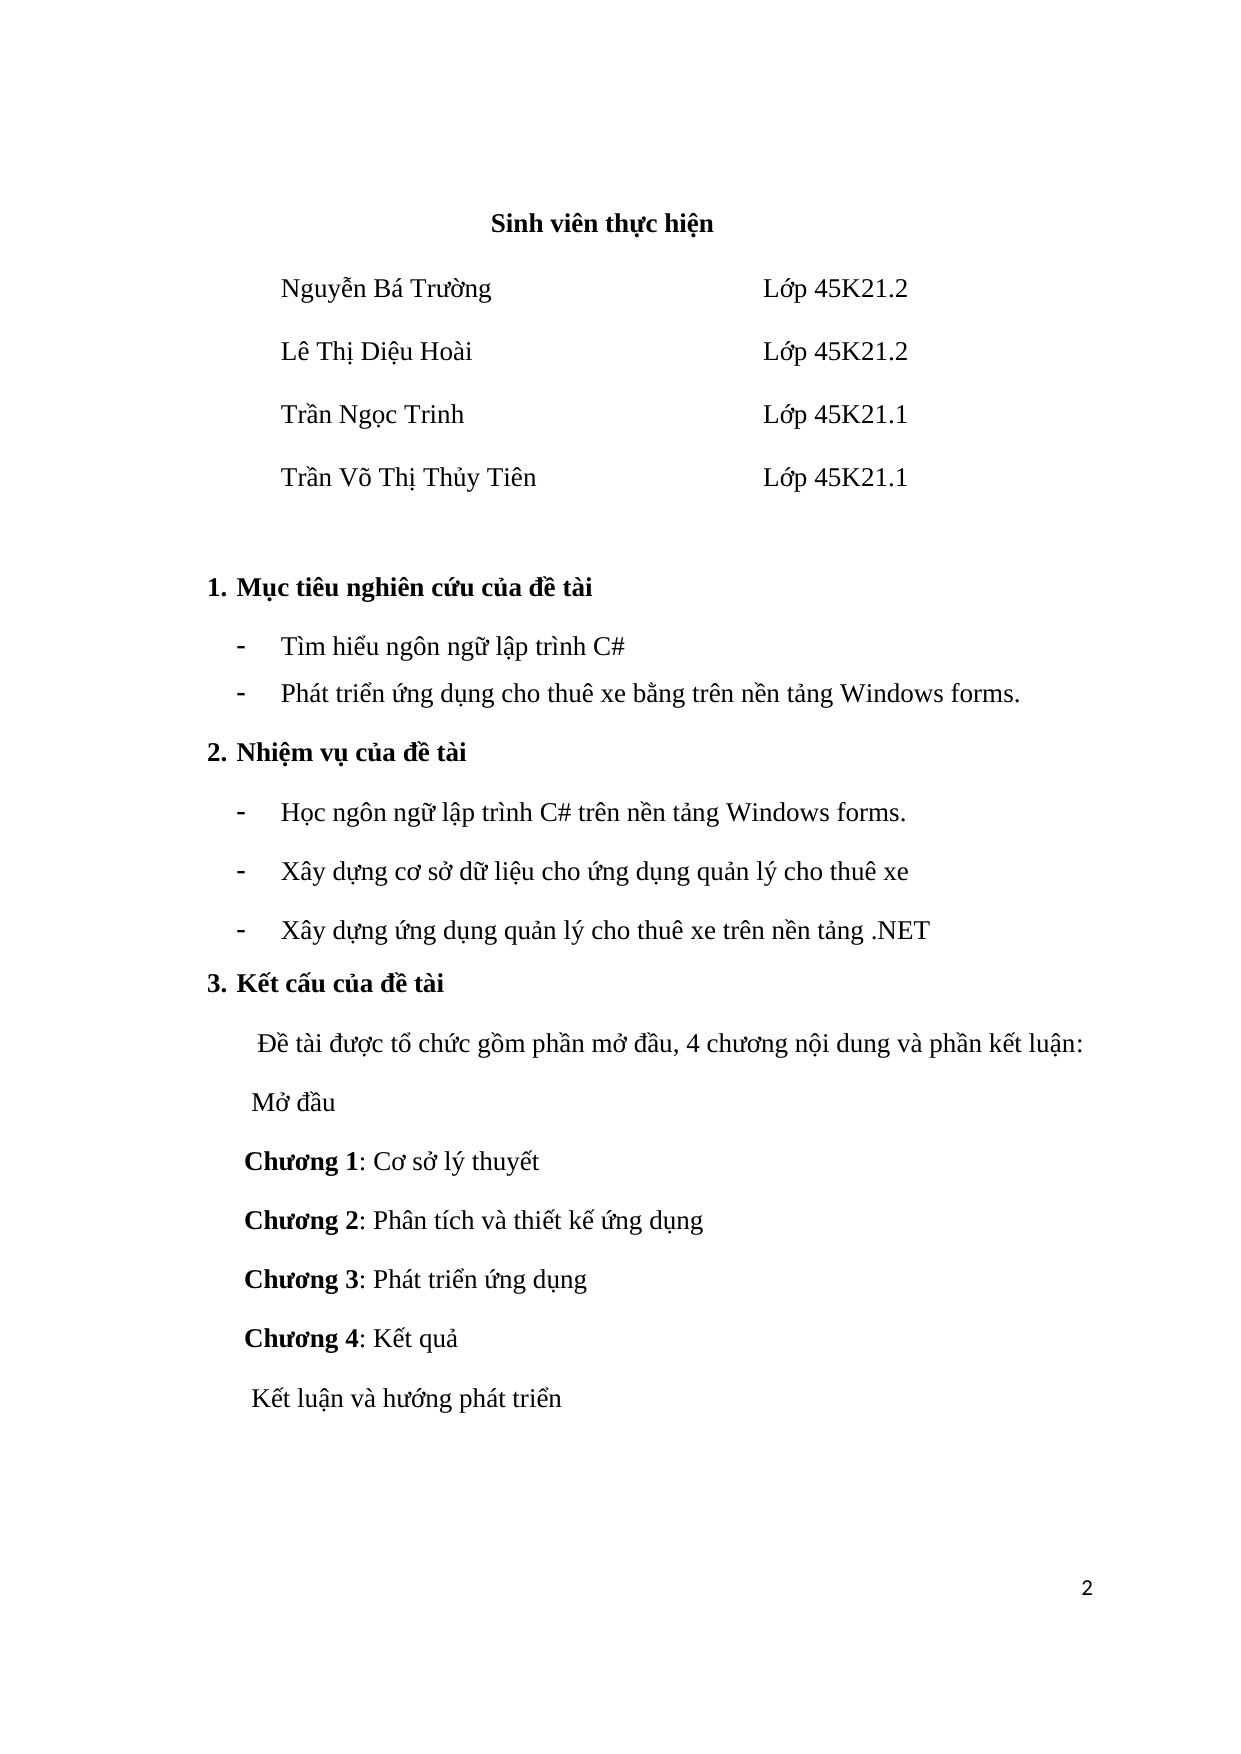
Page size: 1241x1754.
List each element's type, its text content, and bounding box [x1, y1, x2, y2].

table_cell Lớp 45K21.1 [678, 449, 1137, 512]
list Học ngôn ngữ lập trình C# trên nền tảng Windows forms. [236, 796, 1092, 827]
table_cell Lớp 45K21.2 [678, 323, 1137, 386]
text Đề tài được tổ chức gồm phần mở đầu, 4 chương nội dung và phần kết luận: [207, 1027, 1092, 1058]
list Kết cấu của đề tài [207, 967, 1092, 999]
text Chương 3: Phát triển ứng dụng [244, 1263, 1092, 1294]
table_cell Trần Võ Thị Thủy Tiên [209, 449, 677, 512]
text Kết luận và hướng phát triển [251, 1382, 1092, 1413]
text Chương 4: Kết quả [244, 1322, 1092, 1354]
table_header Nguyễn Bá Trường [209, 260, 677, 323]
text Mở đầu [251, 1086, 1092, 1117]
table_header Lớp 45K21.2 [678, 260, 1137, 323]
table_cell Lớp 45K21.1 [678, 386, 1137, 449]
table_cell Trần Ngọc Trinh [209, 386, 677, 449]
list Xây dựng ứng dụng quản lý cho thuê xe trên nền tảng .NET [236, 914, 1092, 946]
text Sinh viên thực hiện [207, 207, 1092, 238]
text Chương 1: Cơ sở lý thuyết [244, 1145, 1092, 1176]
list Phát triển ứng dụng cho thuê xe bằng trên nền tảng Windows forms. [236, 677, 1092, 708]
table_cell Lê Thị Diệu Hoài [209, 323, 677, 386]
text Chương 2: Phân tích và thiết kế ứng dụng [244, 1204, 1092, 1235]
list Mục tiêu nghiên cứu của đề tài [207, 571, 1092, 602]
list Tìm hiểu ngôn ngữ lập trình C# [236, 630, 1092, 661]
list Nhiệm vụ của đề tài [207, 736, 1092, 768]
list Xây dựng cơ sở dữ liệu cho ứng dụng quản lý cho thuê xe [236, 855, 1092, 886]
